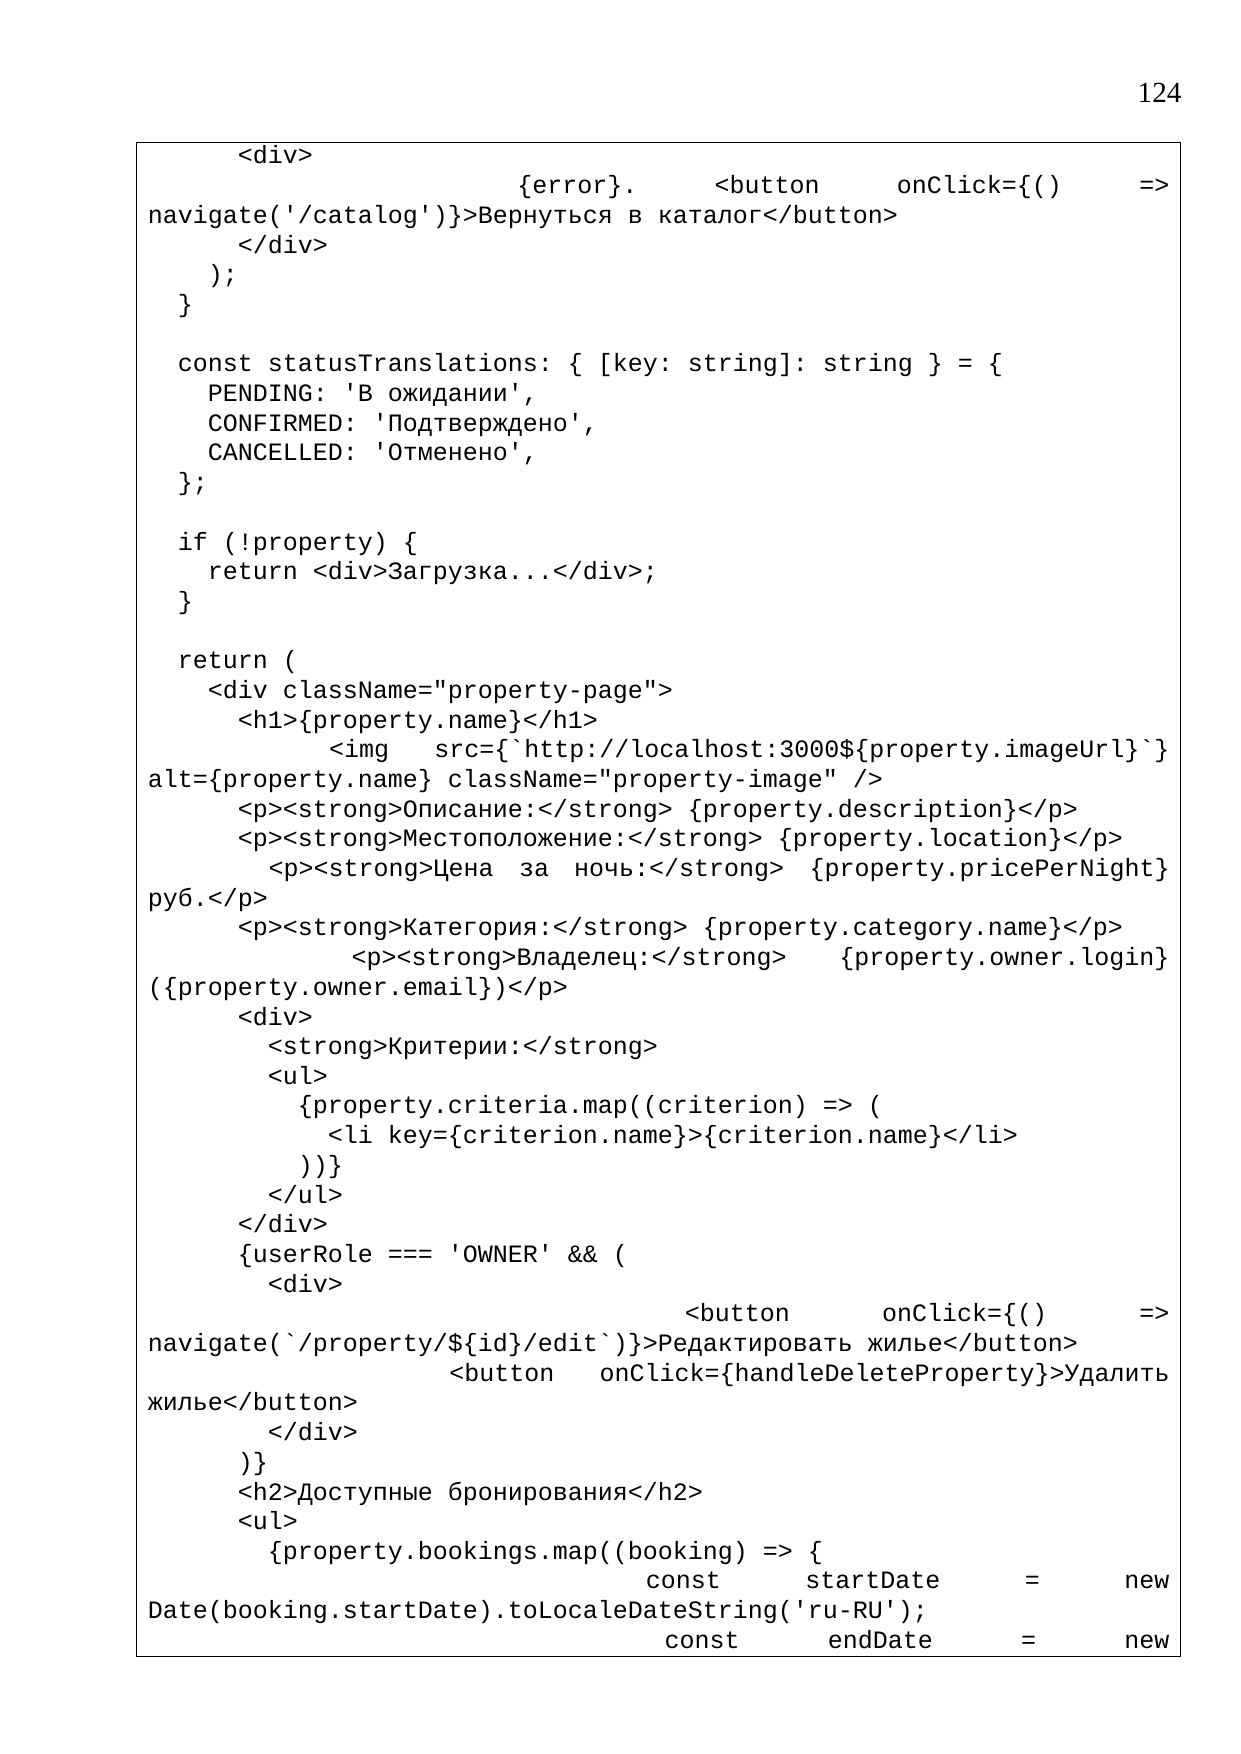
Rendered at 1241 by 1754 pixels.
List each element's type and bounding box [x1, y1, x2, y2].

table_header [137, 143, 1180, 1656]
